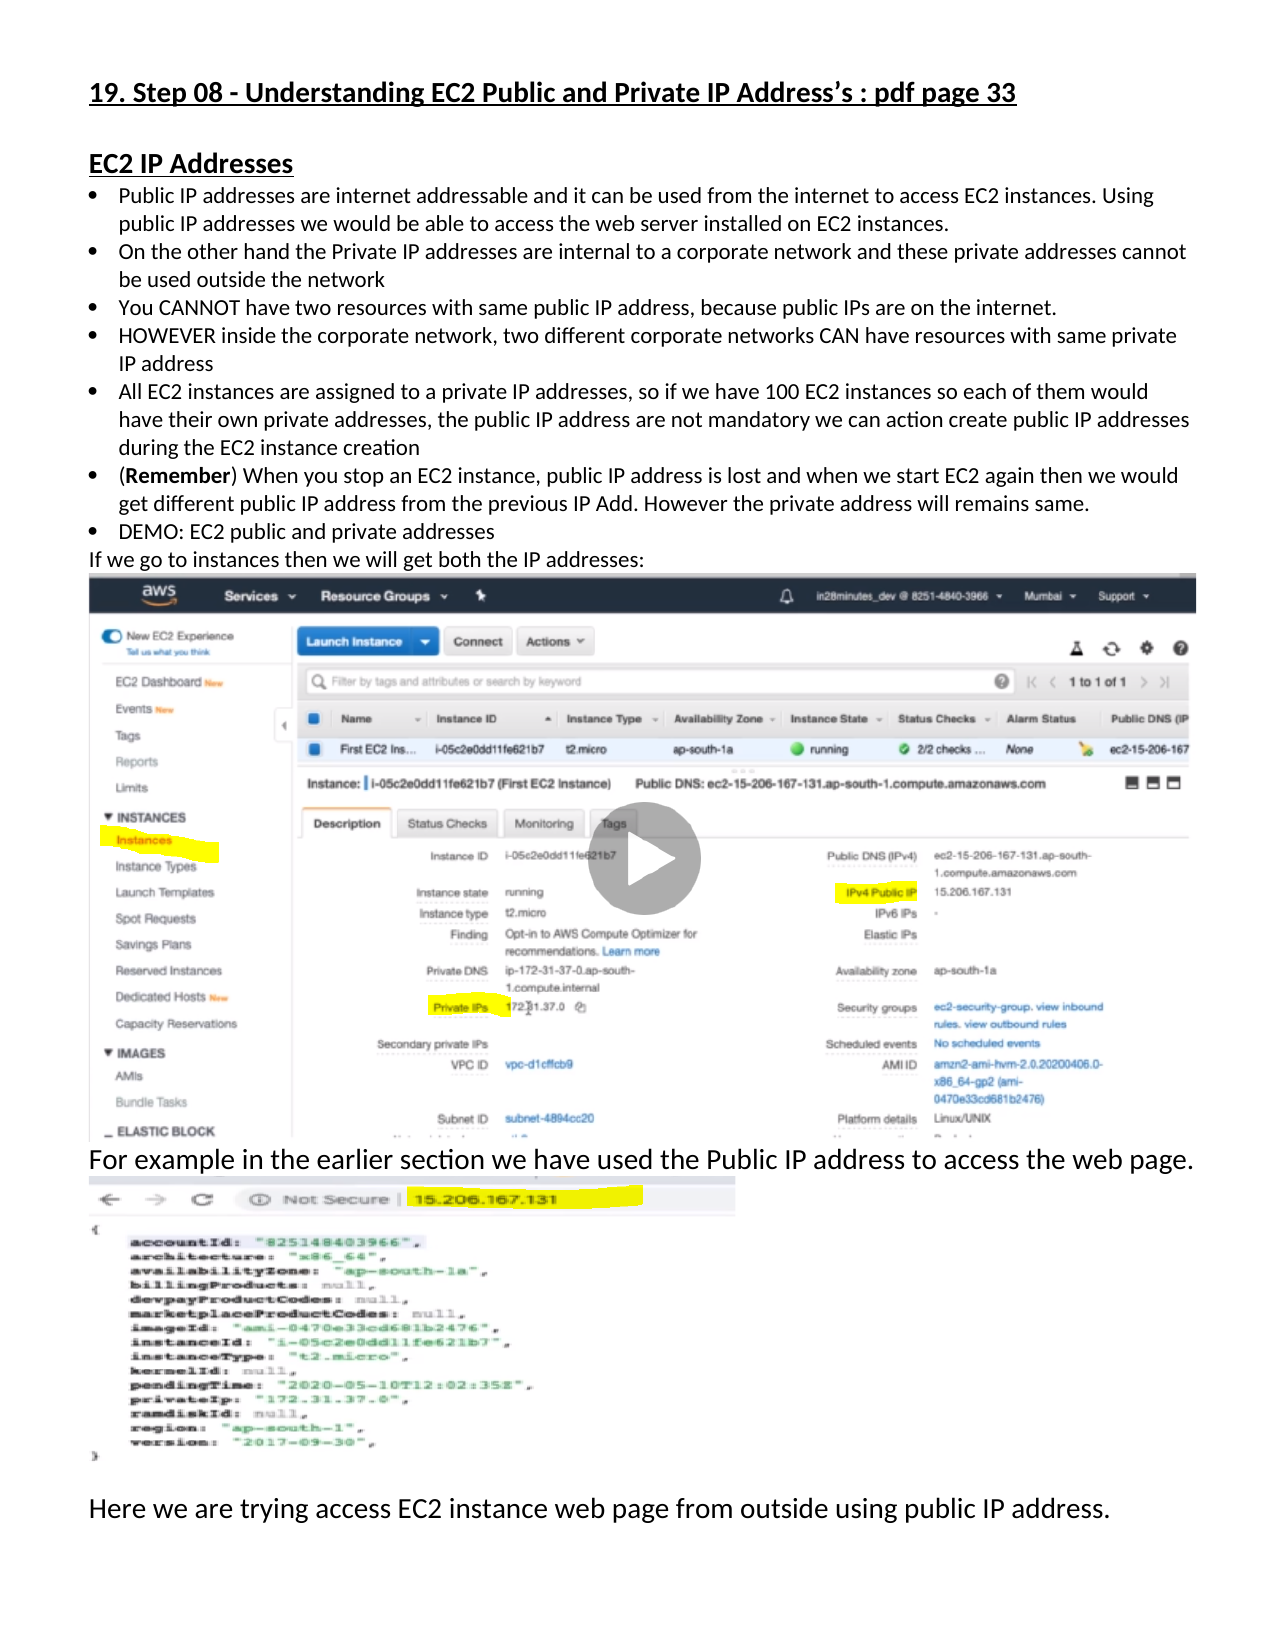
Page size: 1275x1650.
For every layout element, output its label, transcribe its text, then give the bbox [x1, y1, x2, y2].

list Public IP addresses are internet addressable and it can be used from the internet to access EC2 instances. Using public IP addresses we would be able to access the web server installed on EC2 instances. [89, 181, 1196, 237]
list On the other hand the Private IP addresses are internal to a corporate network and these private addresses cannot be used outside the network [89, 237, 1196, 293]
text If we go to instances then we will get both the IP addresses: [89, 545, 1196, 573]
text Here we are trying access EC2 instance web page from outside using public IP address. [89, 1490, 1196, 1526]
list HOWEVER inside the corporate network, two different corporate networks CAN have resources with same private IP address [89, 321, 1196, 377]
text 19. Step 08 - Understanding EC2 Public and Private IP Address’s : pdf page 33 [89, 74, 1196, 109]
list DEMO: EC2 public and private addresses [89, 517, 1196, 545]
text EC2 IP Addresses [89, 145, 1196, 181]
list You CANNOT have two resources with same public IP address, because public IPs are on the internet. [89, 293, 1196, 321]
list (Remember) When you stop an EC2 instance, public IP address is lost and when we start EC2 again then we would get different public IP address from the previous IP Add. However the private address will remains same. [89, 461, 1196, 517]
text For example in the earlier section we have used the Public IP address to access the web page. [89, 1142, 1196, 1177]
list All EC2 instances are assigned to a private IP addresses, so if we have 100 EC2 instances so each of them would have their own private addresses, the public IP address are not mandatory we can action create public IP addresses during the EC2 instance creation [89, 377, 1196, 461]
picture [88, 573, 1197, 1142]
picture [88, 1176, 736, 1491]
